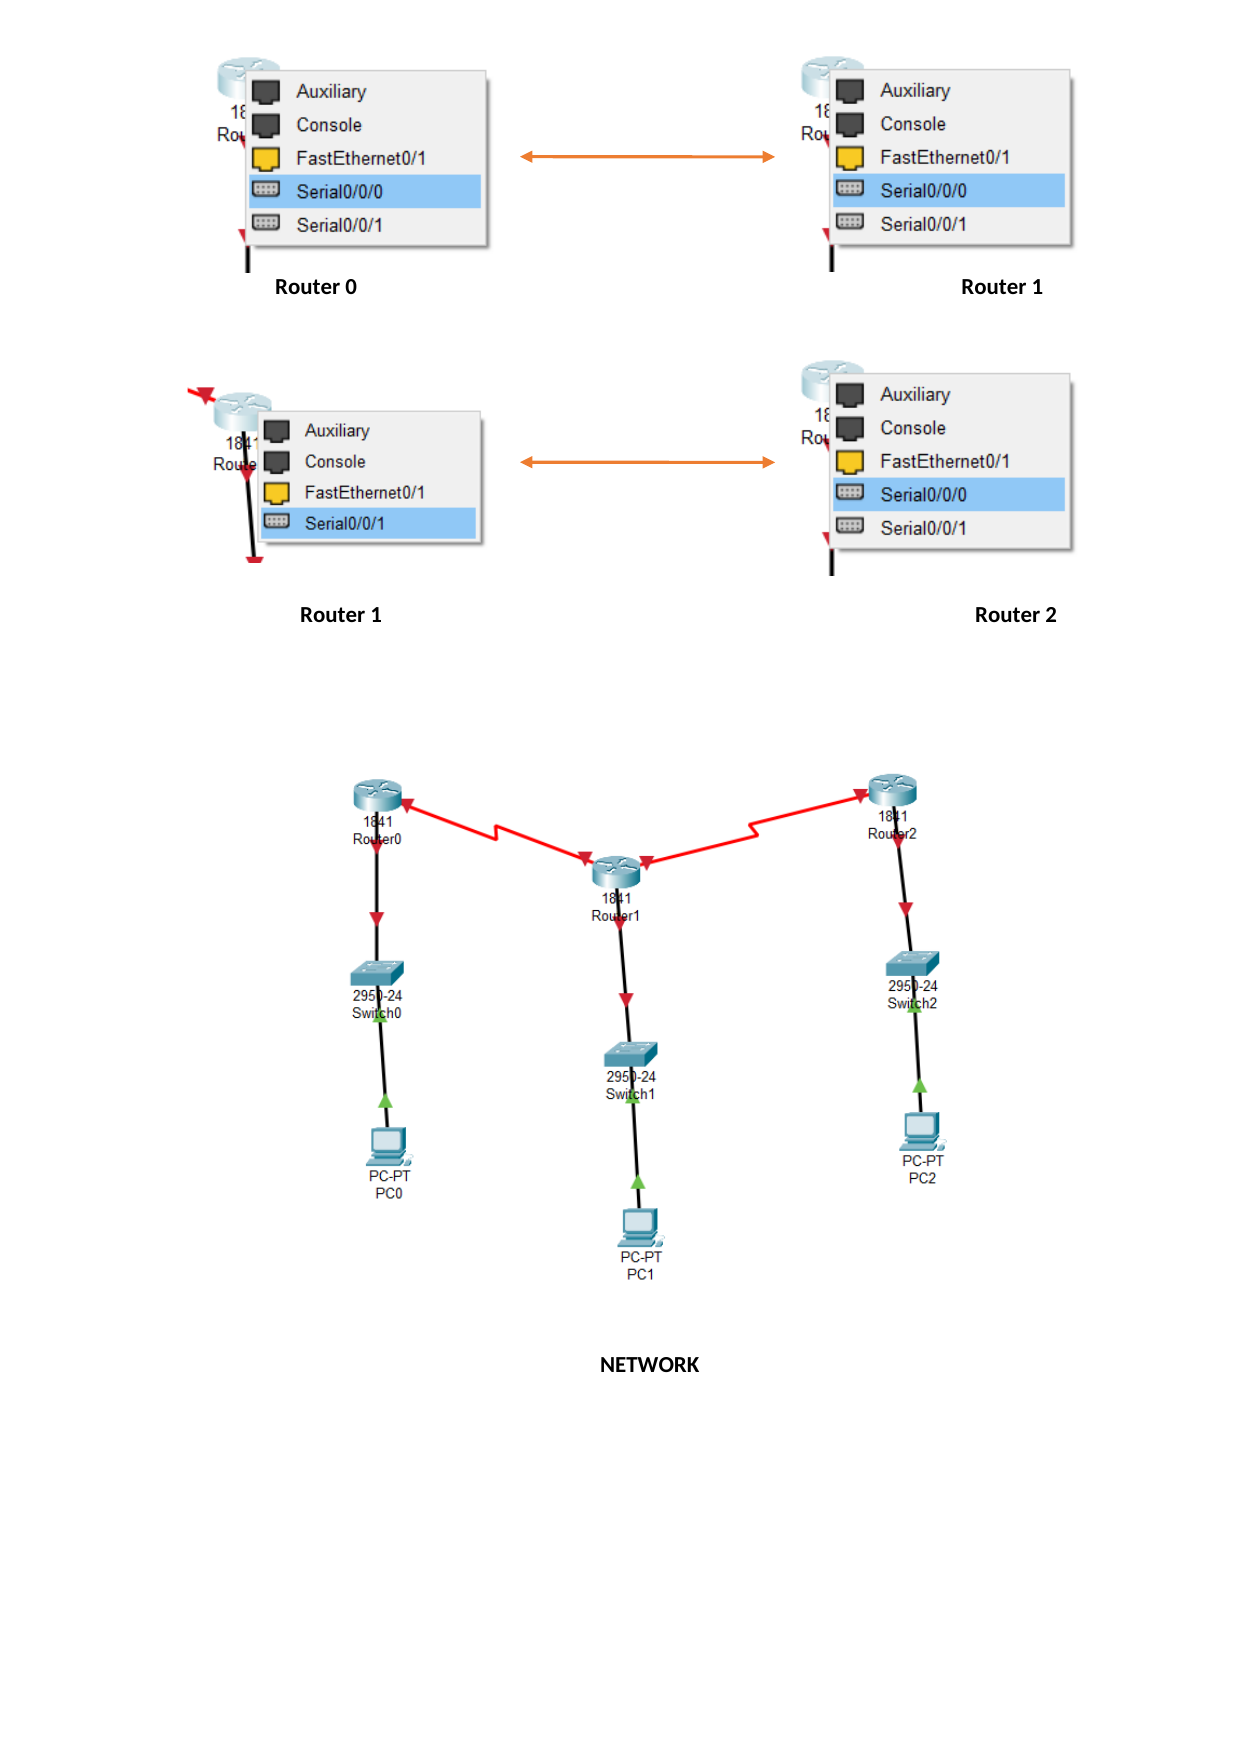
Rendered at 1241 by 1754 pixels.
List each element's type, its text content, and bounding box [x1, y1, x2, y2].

picture [187, 372, 500, 563]
picture [319, 737, 964, 1293]
picture [800, 348, 1092, 576]
picture [216, 45, 508, 273]
text Router 1 Router 2 [225, 601, 1196, 629]
text NETWORK [150, 1351, 1196, 1379]
picture [800, 44, 1092, 272]
text Router 0 Router 1 [150, 272, 1196, 301]
